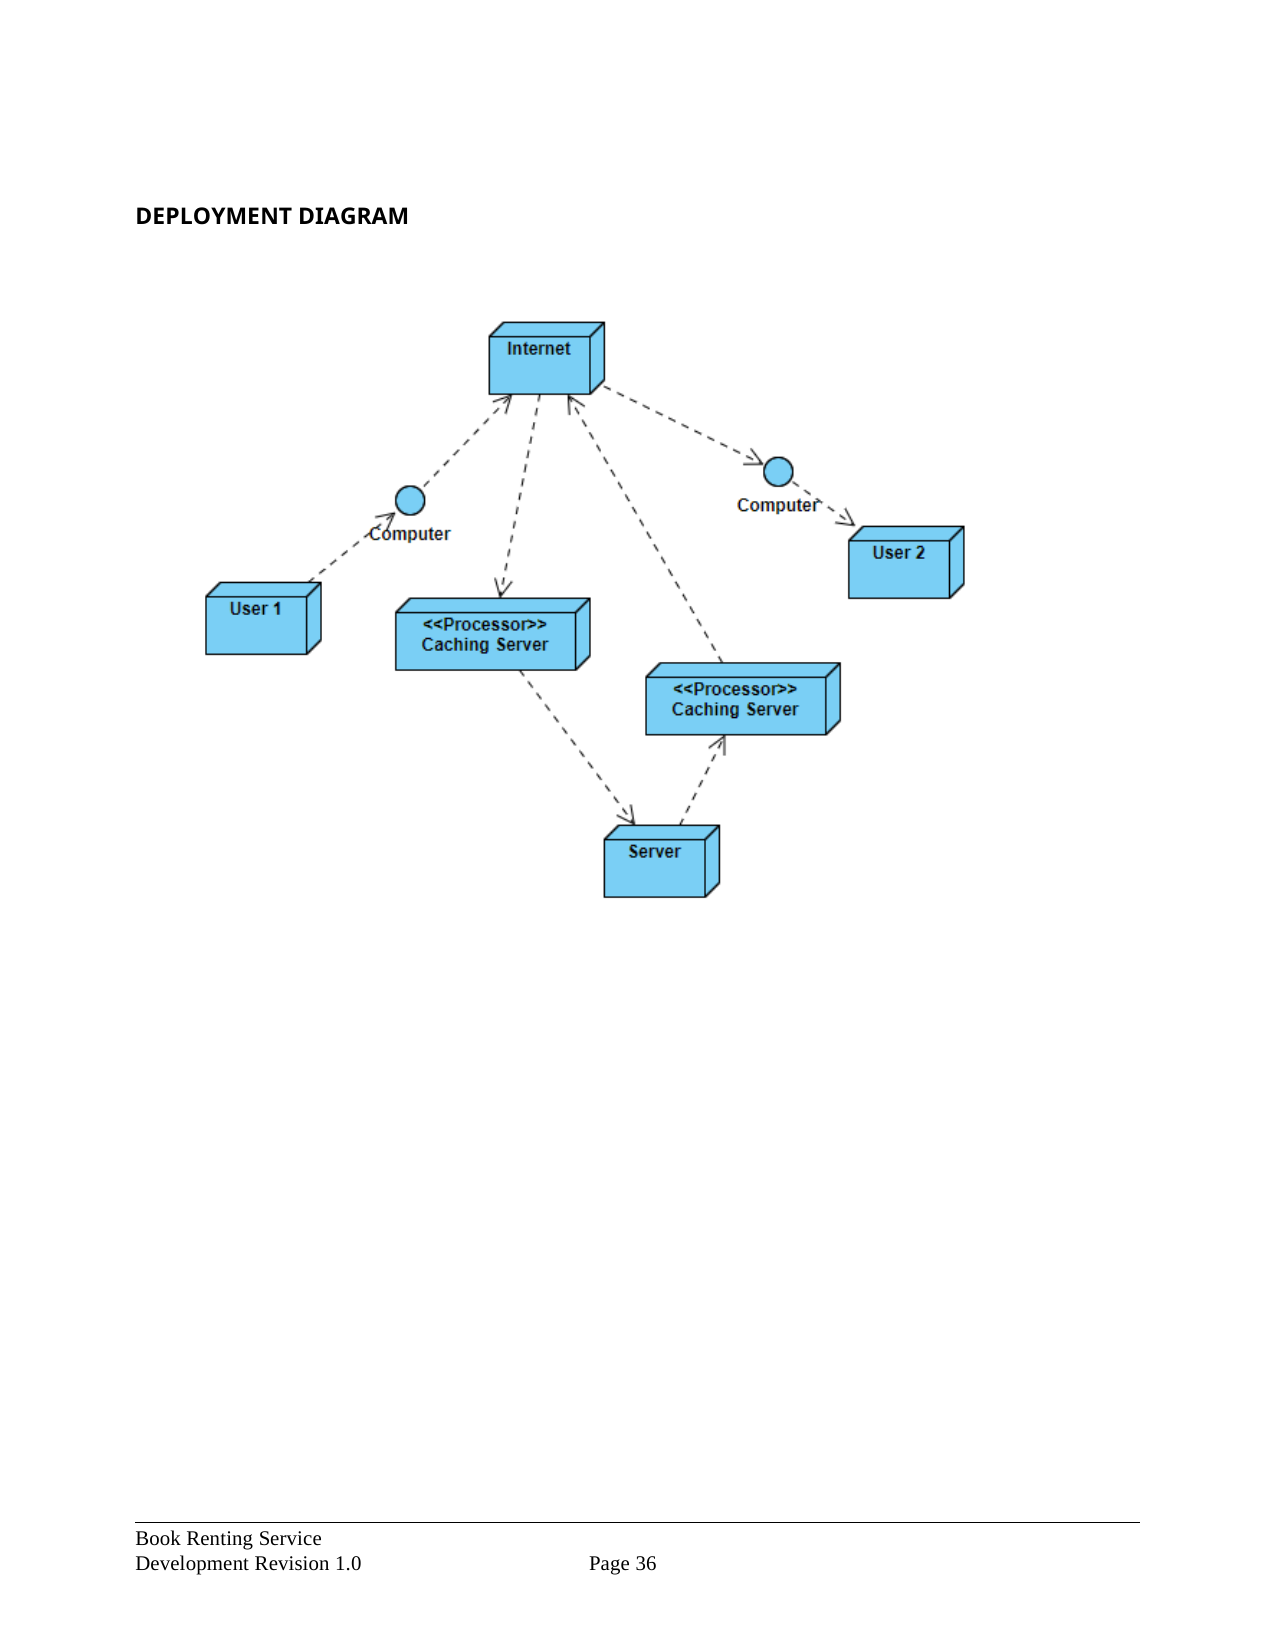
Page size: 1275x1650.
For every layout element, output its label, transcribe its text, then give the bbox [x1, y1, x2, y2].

text DEPLOYMENT DIAGRAM [135, 200, 1140, 231]
picture [135, 250, 1077, 957]
